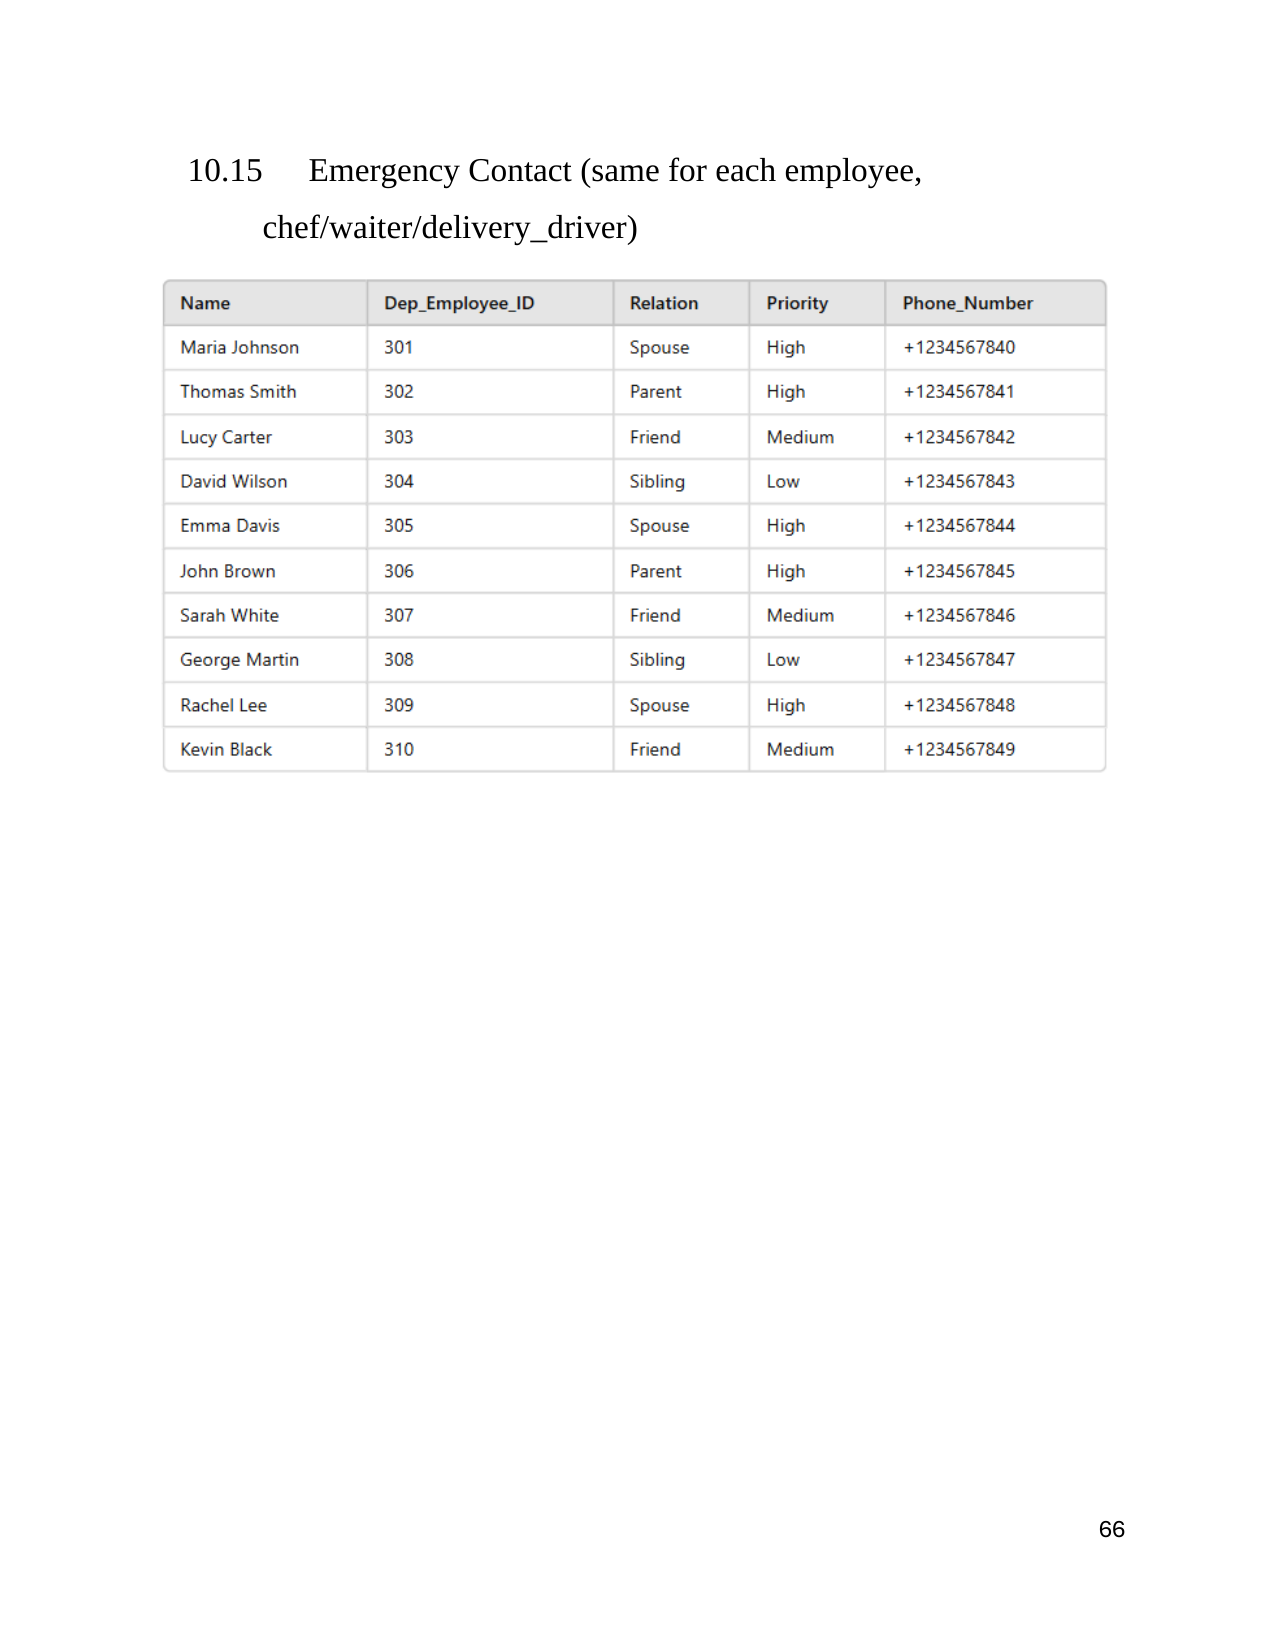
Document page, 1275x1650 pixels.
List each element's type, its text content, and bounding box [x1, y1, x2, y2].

subtitle Emergency Contact (same for each employee, chef/waiter/delivery_driver) [187, 150, 1125, 246]
picture [150, 273, 1125, 787]
